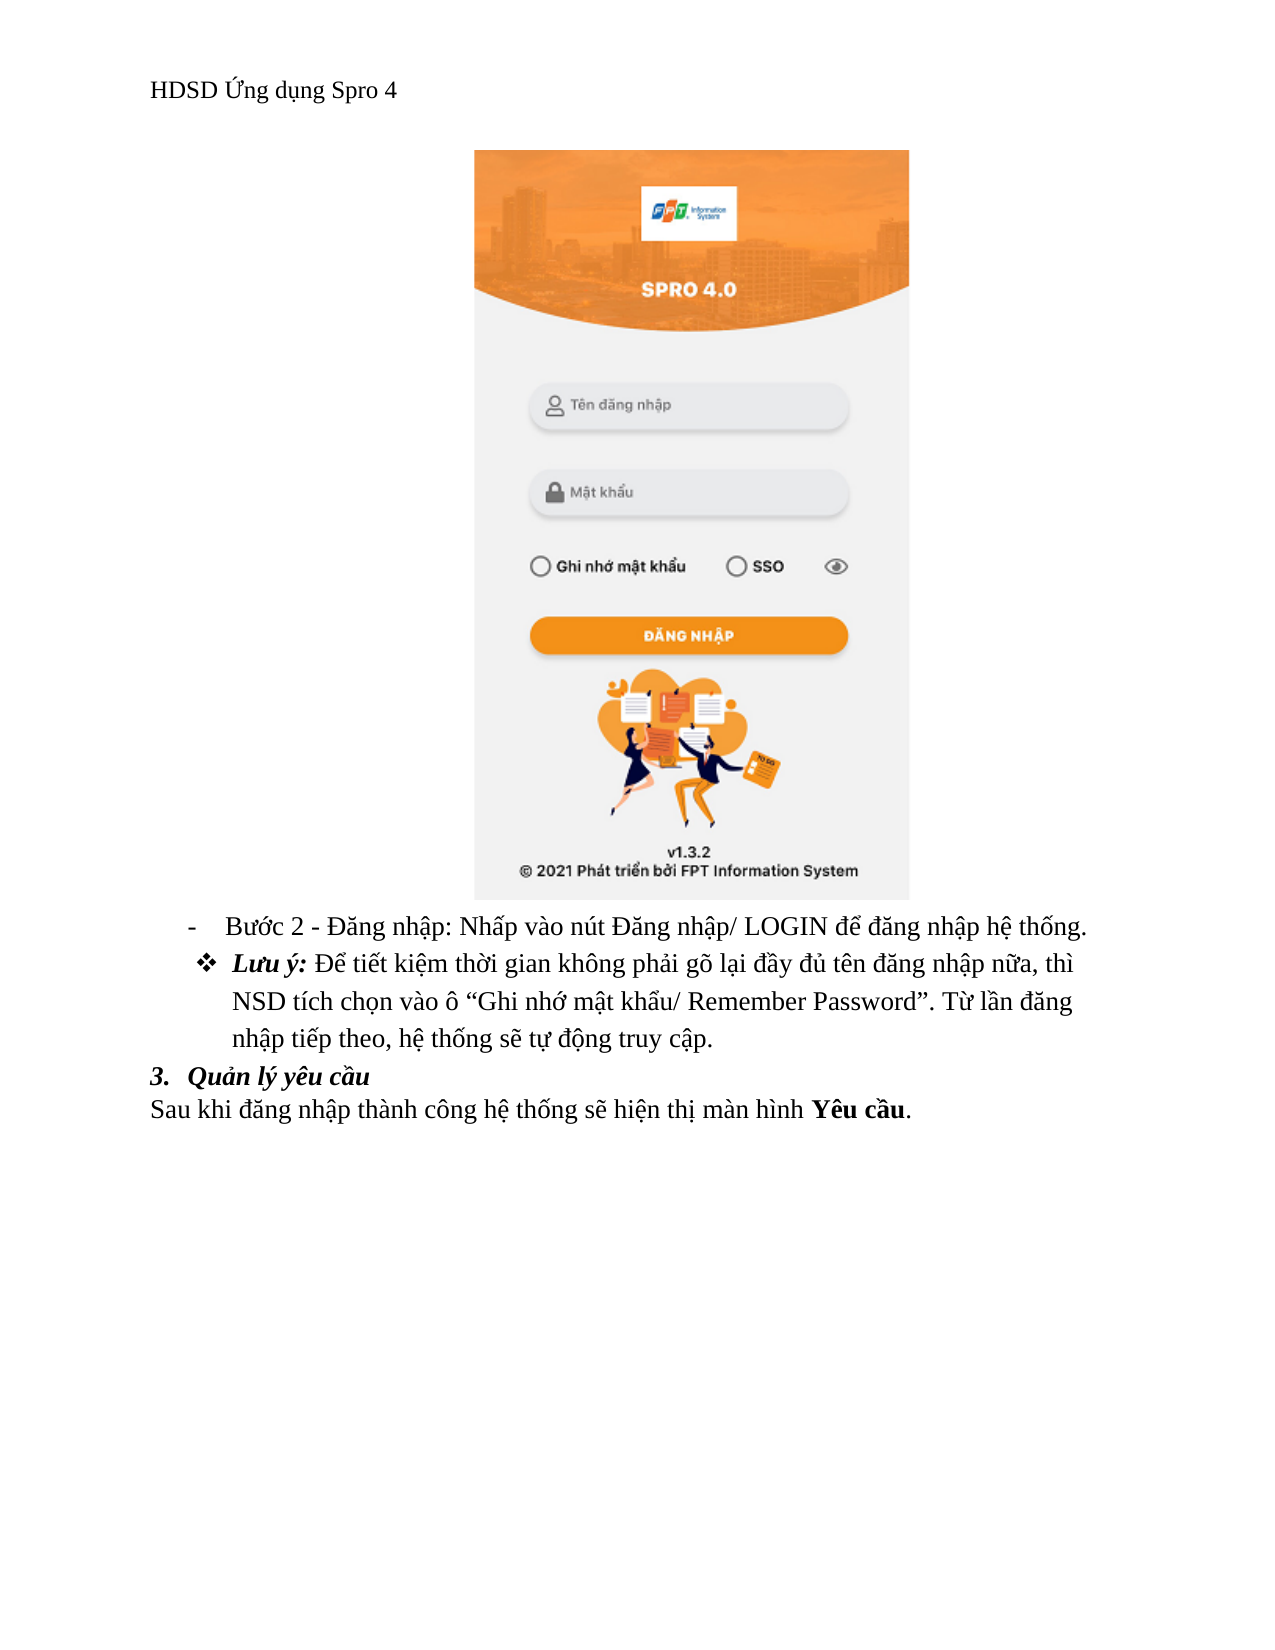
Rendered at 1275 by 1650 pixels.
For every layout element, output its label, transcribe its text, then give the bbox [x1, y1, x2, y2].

list Lưu ý: Để tiết kiệm thời gian không phải gõ lại đầy đủ tên đăng nhập nữa, thì NSD tích chọn vào ô “Ghi nhớ mật khẩu/ Remember Password”. Từ lần đăng nhập tiếp theo, hệ thống sẽ tự động truy cập. [194, 941, 1125, 1054]
subtitle Quản lý yêu cầu [150, 1060, 1125, 1091]
list Bước 2 - Đăng nhập: Nhấp vào nút Đăng nhập/ LOGIN để đăng nhập hệ thống. [187, 904, 1125, 941]
picture [474, 150, 914, 900]
text Sau khi đăng nhập thành công hệ thống sẽ hiện thị màn hình Yêu cầu. [150, 1093, 1125, 1124]
